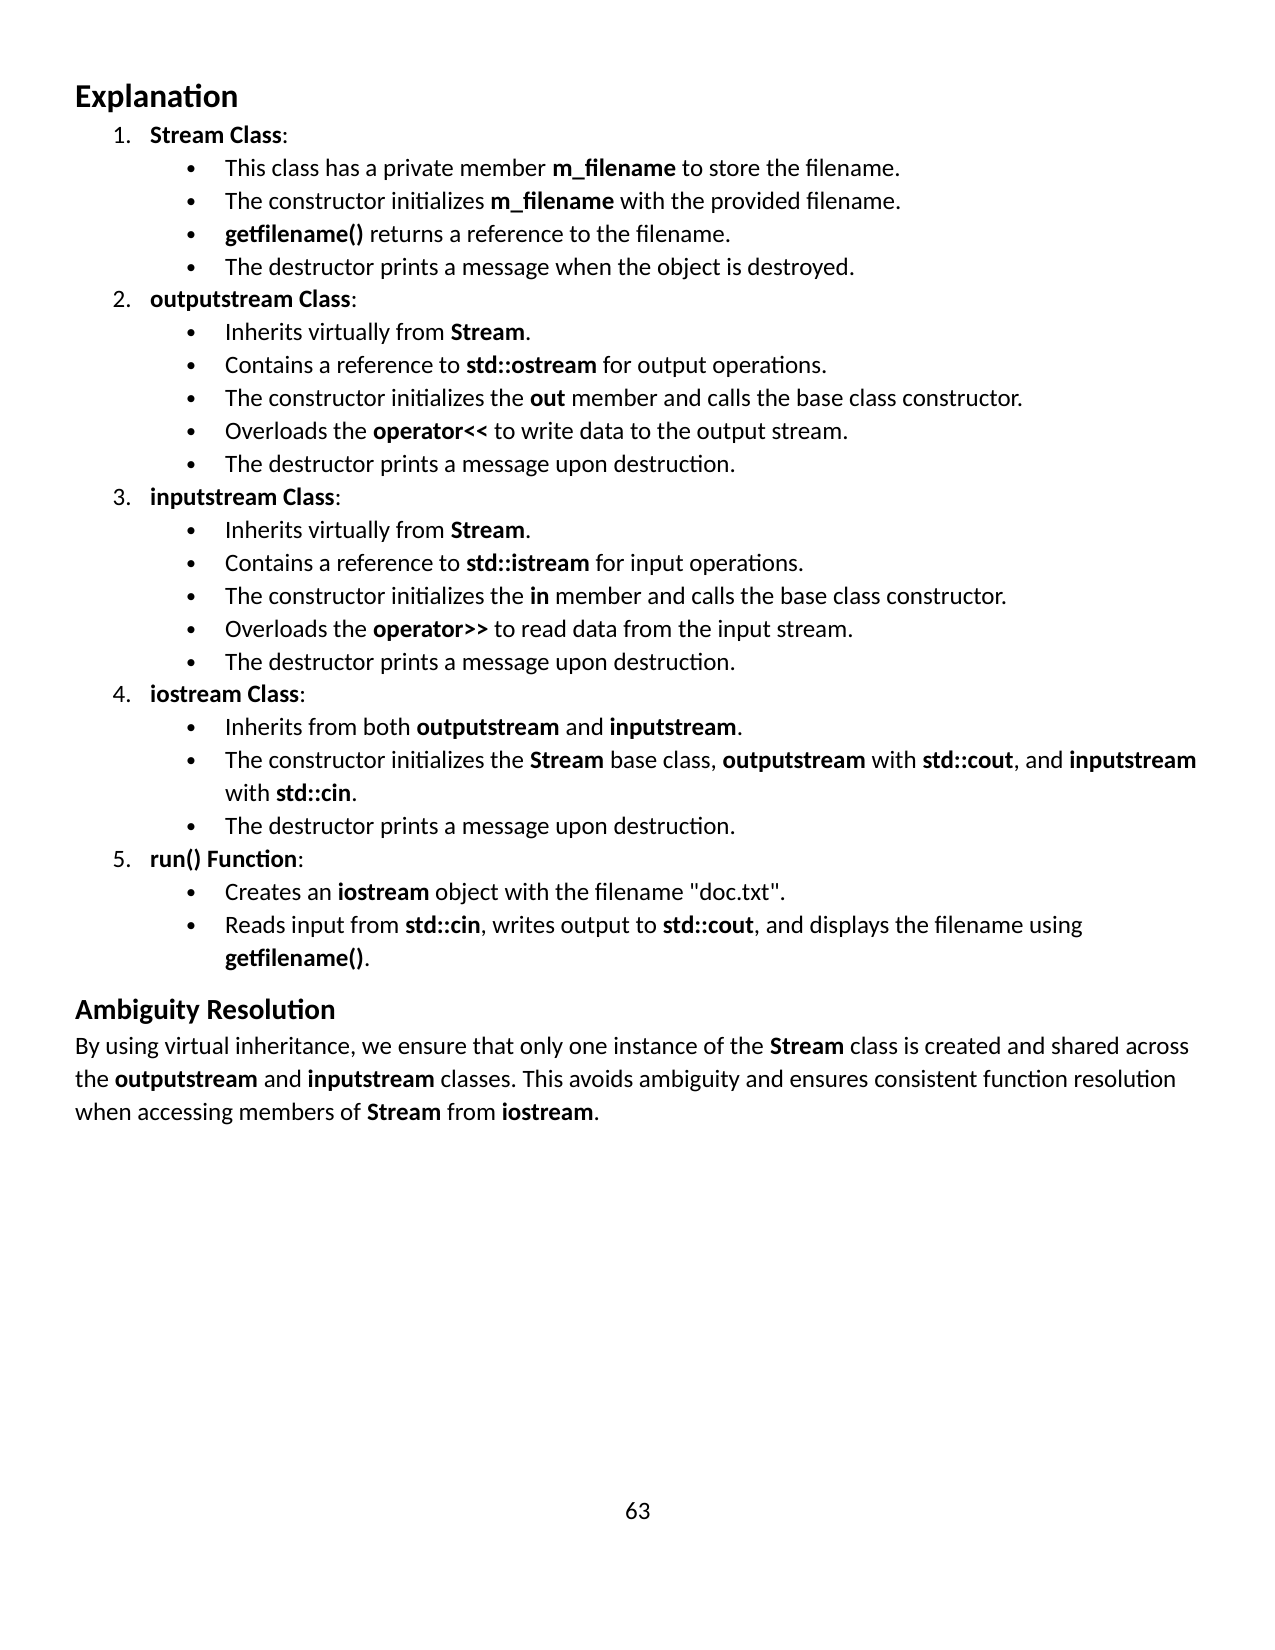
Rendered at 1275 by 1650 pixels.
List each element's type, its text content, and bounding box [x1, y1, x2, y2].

list Stream Class: [112, 119, 1200, 149]
list Inherits virtually from Stream. [187, 316, 1200, 347]
list Contains a reference to std::istream for input operations. [187, 547, 1200, 577]
list This class has a private member m_filename to store the filename. [187, 152, 1200, 182]
list Overloads the operator>> to read data from the input stream. [187, 613, 1200, 643]
list Overloads the operator<< to write data to the output stream. [187, 415, 1200, 446]
list The constructor initializes m_filename with the provided filename. [187, 185, 1200, 215]
list Inherits virtually from Stream. [187, 514, 1200, 544]
text Ambiguity Resolution [75, 991, 1200, 1027]
list The constructor initializes the out member and calls the base class constructor. [187, 382, 1200, 413]
list Creates an iostream object with the filename "doc.txt". [187, 876, 1200, 907]
list iostream Class: [112, 678, 1200, 709]
list Contains a reference to std::ostream for output operations. [187, 349, 1200, 380]
text By using virtual inheritance, we ensure that only one instance of the Stream class is created and shared across the outputstream and inputstream classes. This avoids ambiguity and ensures consistent function resolution when accessing members of Stream from iostream. [75, 1030, 1200, 1126]
list Reads input from std::cin, writes output to std::cout, and displays the filename using getfilename(). [187, 909, 1200, 972]
list The constructor initializes the in member and calls the base class constructor. [187, 580, 1200, 610]
text Explanation [75, 75, 1200, 116]
list The destructor prints a message when the object is destroyed. [187, 251, 1200, 281]
list The destructor prints a message upon destruction. [187, 810, 1200, 841]
list run() Function: [112, 843, 1200, 874]
list The destructor prints a message upon destruction. [187, 646, 1200, 676]
list Inherits from both outputstream and inputstream. [187, 711, 1200, 742]
list inputstream Class: [112, 481, 1200, 512]
list getfilename() returns a reference to the filename. [187, 218, 1200, 248]
list The constructor initializes the Stream base class, outputstream with std::cout, and inputstream with std::cin. [187, 744, 1200, 808]
list outputstream Class: [112, 283, 1200, 314]
list The destructor prints a message upon destruction. [187, 448, 1200, 479]
